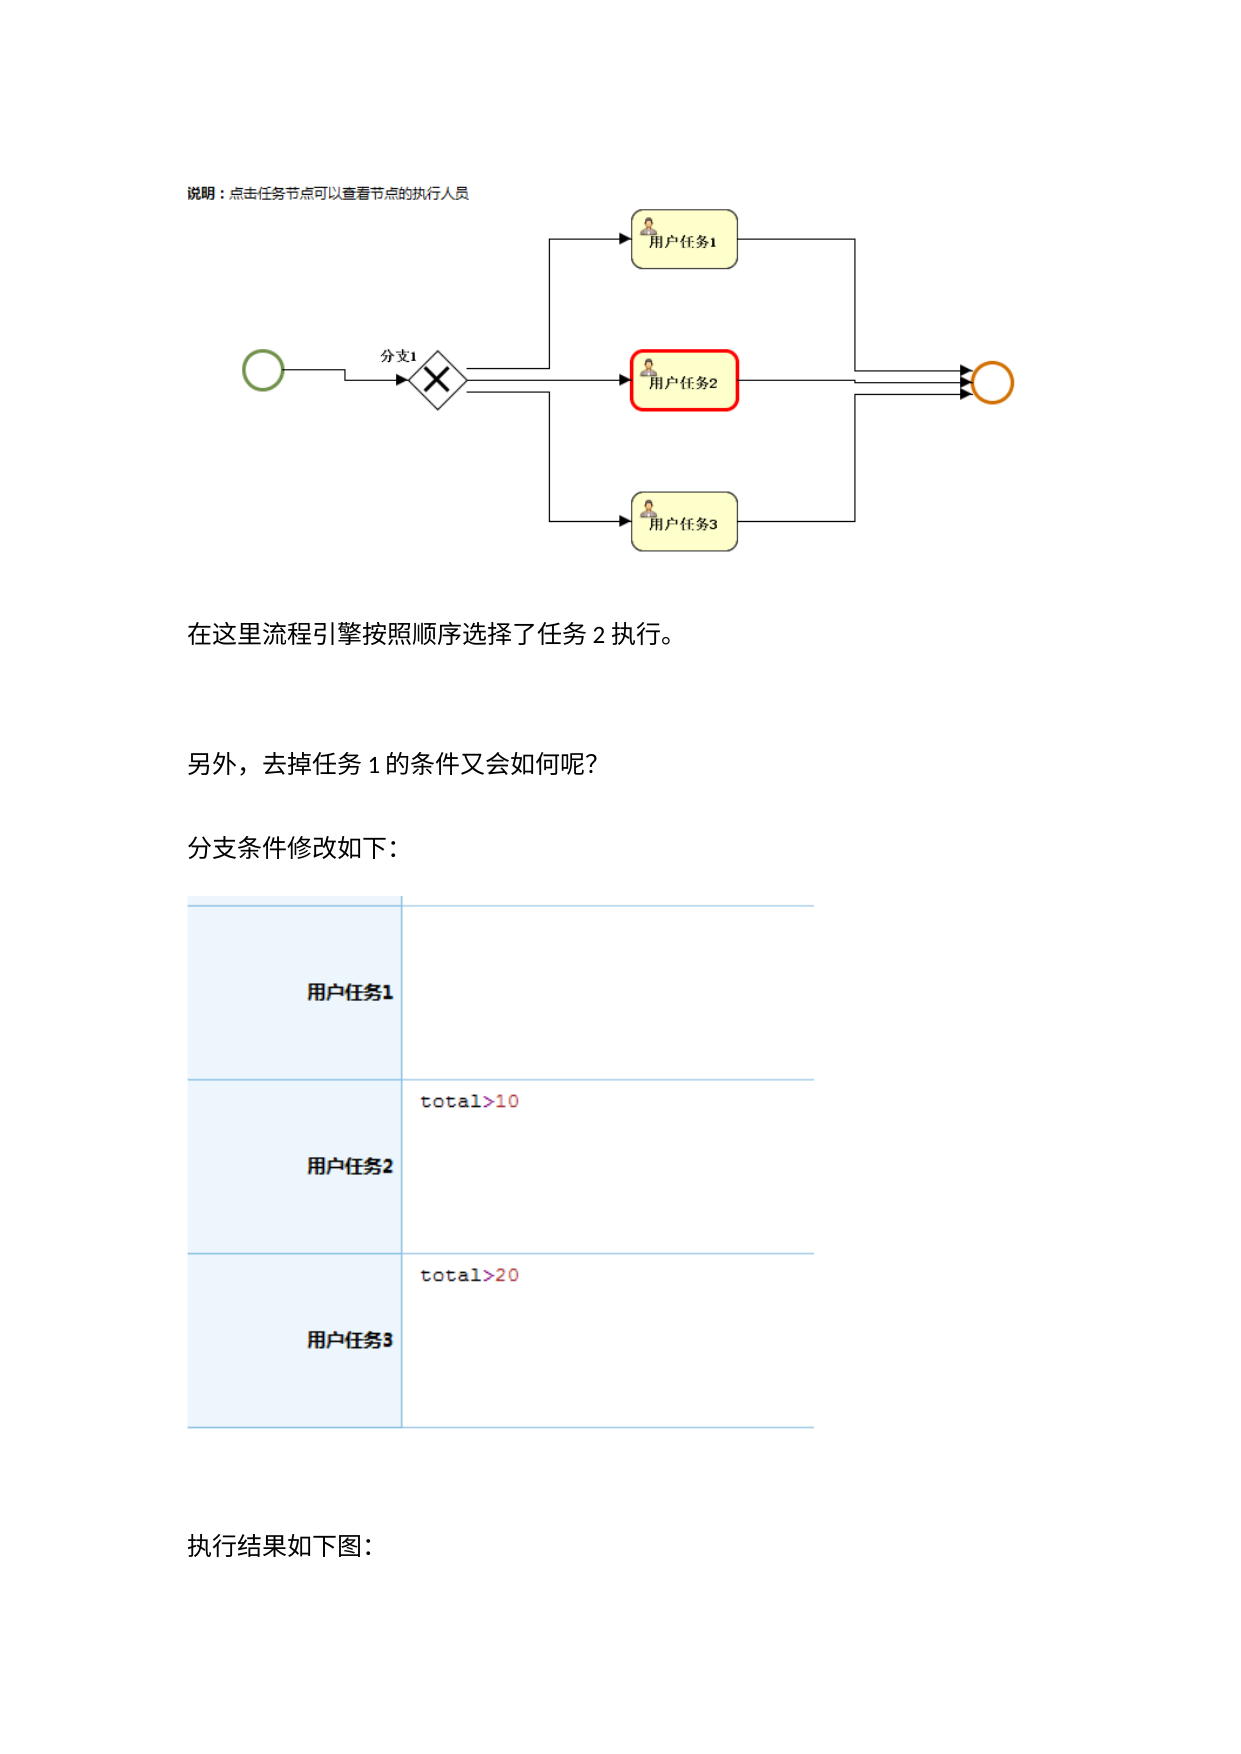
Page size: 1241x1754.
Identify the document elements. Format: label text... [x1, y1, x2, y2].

picture [187, 896, 814, 1438]
text 执行结果如下图： [187, 1512, 1053, 1577]
text 另外，去掉任务1的条件又会如何呢？ [187, 731, 1053, 796]
picture [187, 162, 1053, 561]
text 在这里流程引擎按照顺序选择了任务2 执行。 [187, 600, 1053, 665]
text 分支条件修改如下： [187, 814, 1053, 879]
